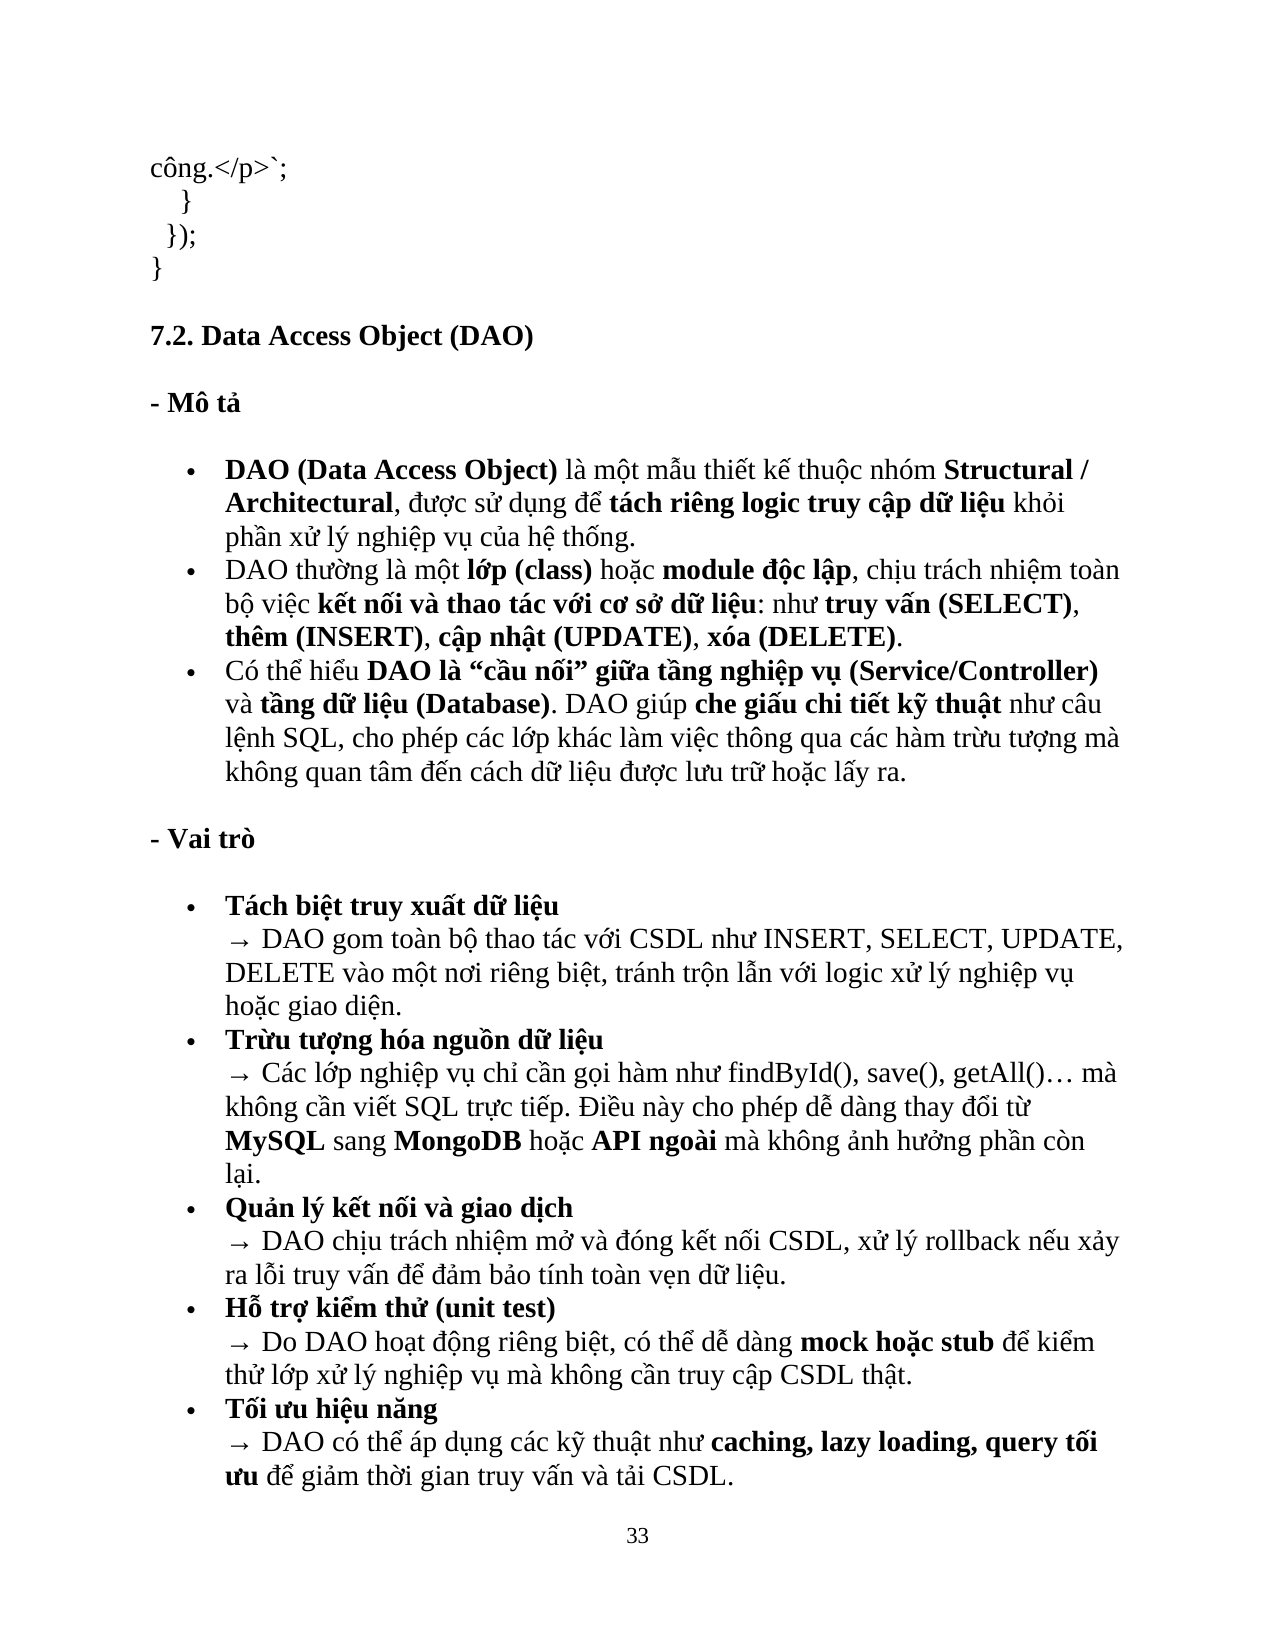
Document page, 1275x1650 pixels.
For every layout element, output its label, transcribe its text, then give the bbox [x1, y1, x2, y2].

list Hỗ trợ kiểm thử (unit test) → Do DAO hoạt động riêng biệt, có thể dễ dàng mock hoặc stub để kiểm thử lớp xử lý nghiệp vụ mà không cần truy cập CSDL thật. [187, 1290, 1125, 1391]
text - Vai trò [150, 821, 1125, 854]
list Trừu tượng hóa nguồn dữ liệu → Các lớp nghiệp vụ chỉ cần gọi hàm như findById(), save(), getAll()… mà không cần viết SQL trực tiếp. Điều này cho phép dễ dàng thay đổi từ MySQL sang MongoDB hoặc API ngoài mà không ảnh hưởng phần còn lại. [187, 1022, 1125, 1190]
text - Mô tả [150, 385, 1125, 418]
list Tách biệt truy xuất dữ liệu → DAO gom toàn bộ thao tác với CSDL như INSERT, SELECT, UPDATE, DELETE vào một nơi riêng biệt, tránh trộn lẫn với logic xử lý nghiệp vụ hoặc giao diện. [187, 888, 1125, 1022]
list DAO (Data Access Object) là một mẫu thiết kế thuộc nhóm Structural / Architectural, được sử dụng để tách riêng logic truy cập dữ liệu khỏi phần xử lý nghiệp vụ của hệ thống. [187, 452, 1125, 552]
text }); [150, 217, 1125, 251]
text 7.2. Data Access Object (DAO) [150, 318, 1125, 351]
list Có thể hiểu DAO là “cầu nối” giữa tầng nghiệp vụ (Service/Controller) và tầng dữ liệu (Database). DAO giúp che giấu chi tiết kỹ thuật như câu lệnh SQL, cho phép các lớp khác làm việc thông qua các hàm trừu tượng mà không quan tâm đến cách dữ liệu được lưu trữ hoặc lấy ra. [187, 653, 1125, 787]
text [150, 150, 1125, 183]
list Tối ưu hiệu năng → DAO có thể áp dụng các kỹ thuật như caching, lazy loading, query tối ưu để giảm thời gian truy vấn và tải CSDL. [187, 1391, 1125, 1492]
text } [150, 183, 1125, 217]
text } [150, 251, 1125, 284]
list DAO thường là một lớp (class) hoặc module độc lập, chịu trách nhiệm toàn bộ việc kết nối và thao tác với cơ sở dữ liệu: như truy vấn (SELECT), thêm (INSERT), cập nhật (UPDATE), xóa (DELETE). [187, 552, 1125, 653]
list Quản lý kết nối và giao dịch → DAO chịu trách nhiệm mở và đóng kết nối CSDL, xử lý rollback nếu xảy ra lỗi truy vấn để đảm bảo tính toàn vẹn dữ liệu. [187, 1190, 1125, 1290]
